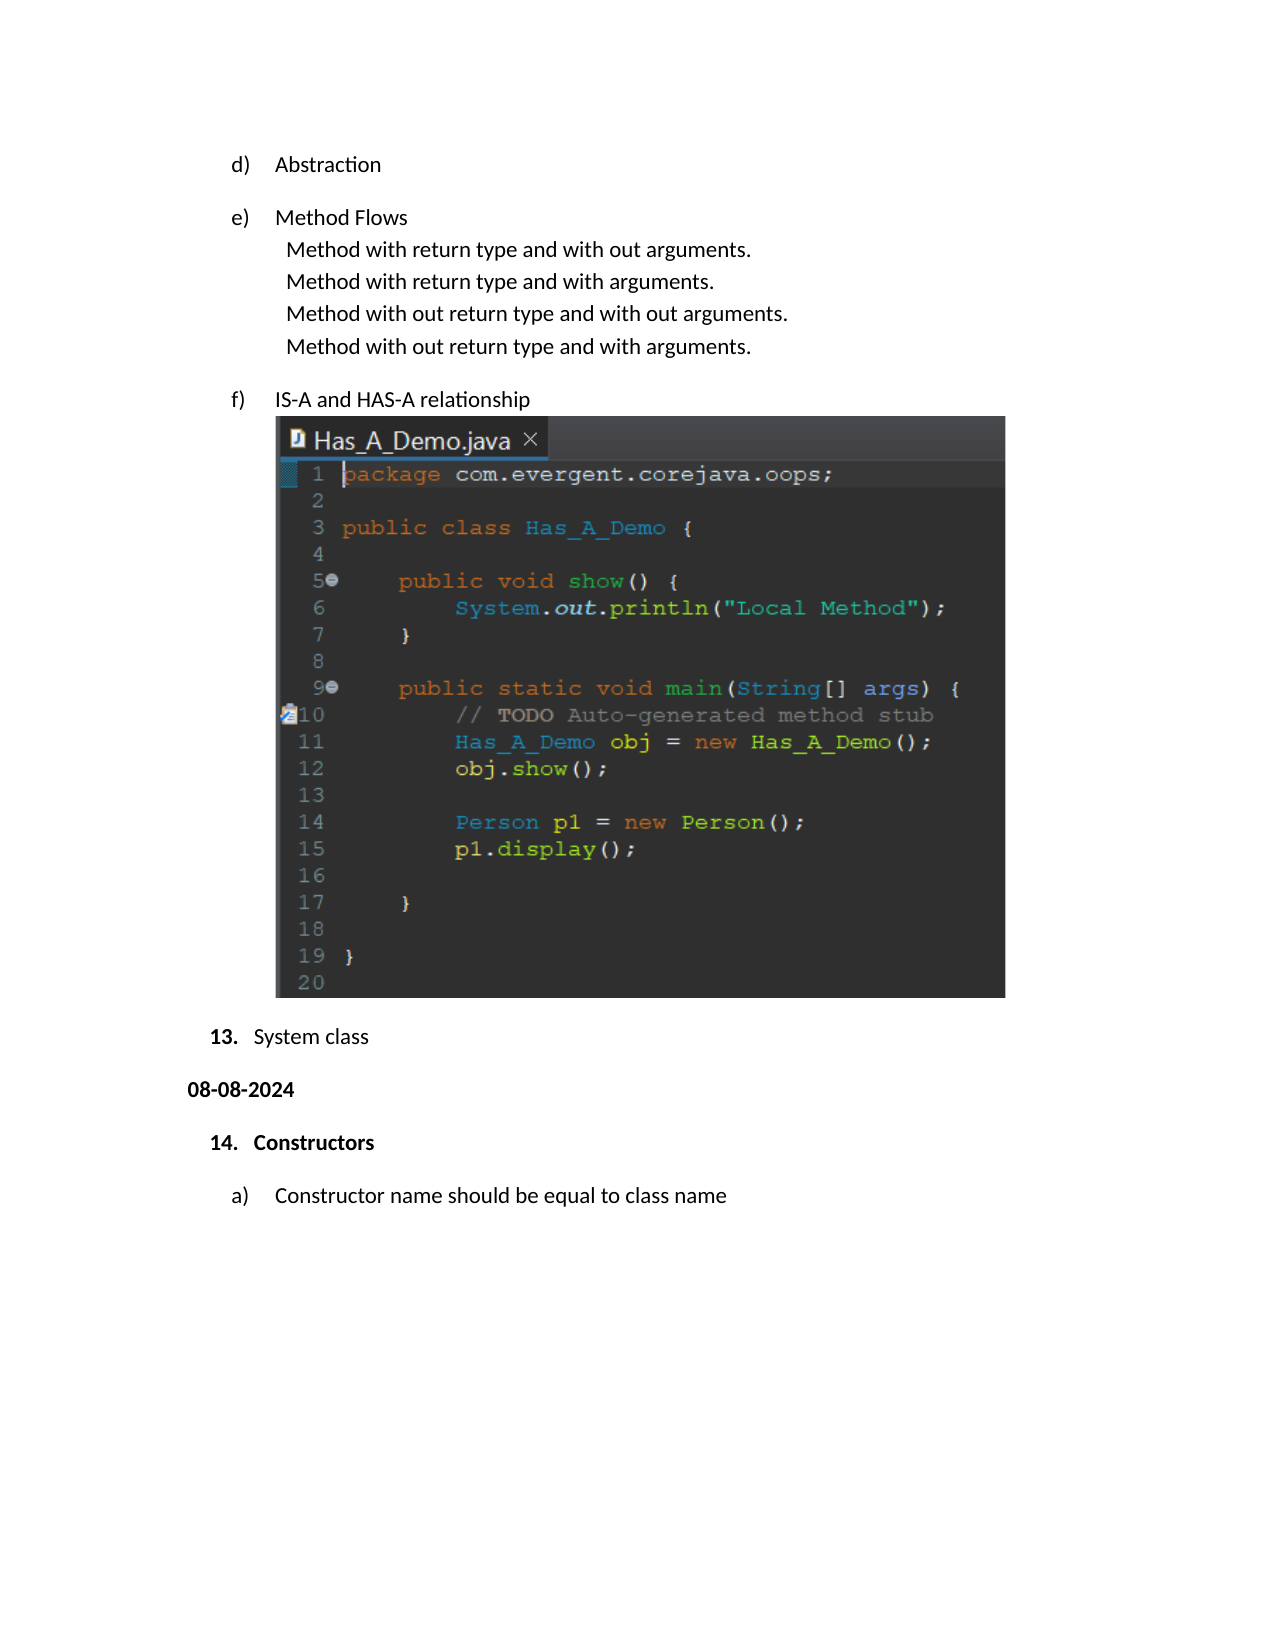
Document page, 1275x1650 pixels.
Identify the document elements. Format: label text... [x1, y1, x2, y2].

list Constructors [209, 1128, 1087, 1156]
list System class [209, 1022, 1087, 1050]
picture [275, 416, 1006, 998]
list Constructor name should be equal to class name [231, 1181, 1087, 1209]
list Abstraction [231, 150, 1087, 178]
list 08-08-2024 [187, 1075, 1087, 1103]
list Method Flows Method with return type and with out arguments. Method with return type and with arguments. Method with out return type and with out arguments. Method with out return type and with arguments. [231, 203, 1087, 360]
